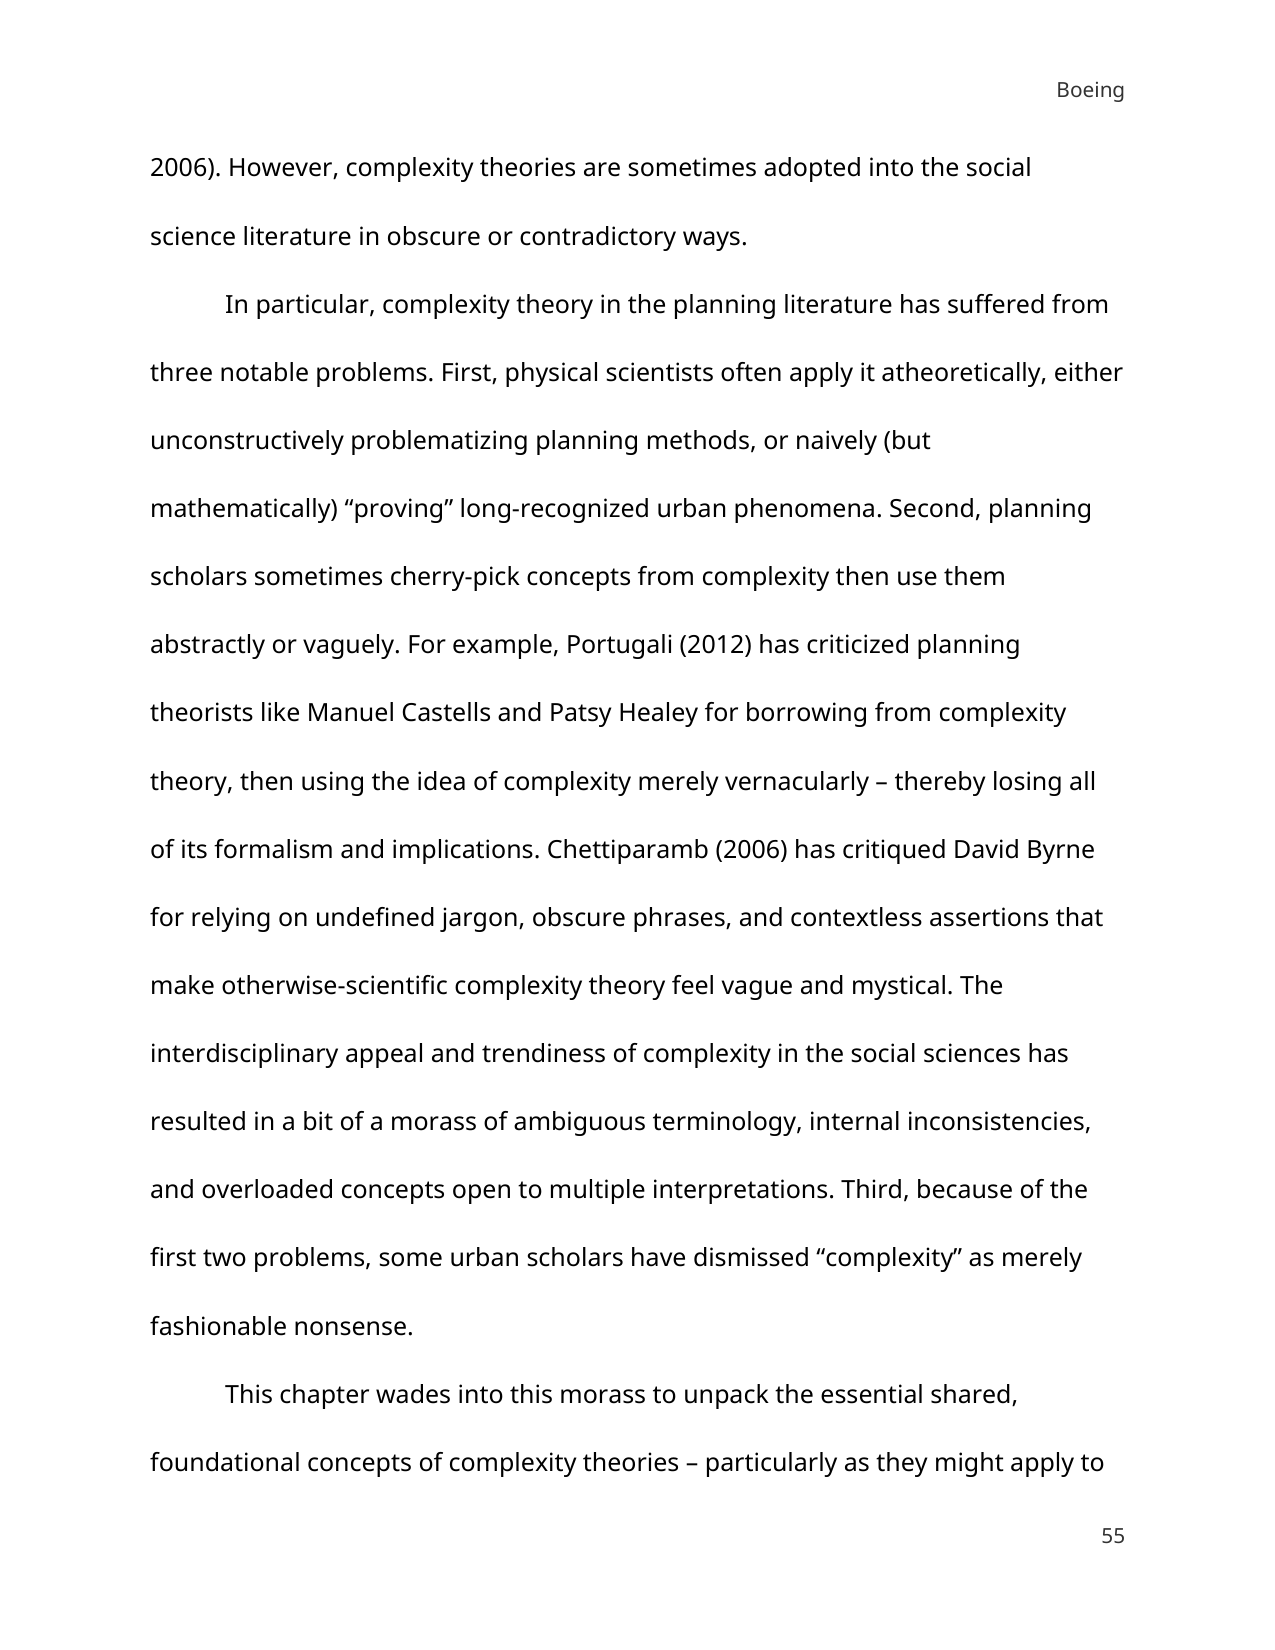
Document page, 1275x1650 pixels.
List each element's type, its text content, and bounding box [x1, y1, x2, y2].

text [150, 1376, 1125, 1478]
text In particular, complexity theory in the planning literature has suffered from three notable problems. First, physical scientists often apply it atheoretically, either unconstructively problematizing planning methods, or naively (but mathematically) “proving” long-recognized urban phenomena. Second, planning scholars sometimes cherry-pick concepts from complexity then use them abstractly or vaguely. For example, Portugali (2012) has criticized planning theorists like Manuel Castells and Patsy Healey for borrowing from complexity theory, then using the idea of complexity merely vernacularly – thereby losing all of its formalism and implications. Chettiparamb (2006) has critiqued David Byrne for relying on undefined jargon, obscure phrases, and contextless assertions that make otherwise-scientific complexity theory feel vague and mystical. The interdisciplinary appeal and trendiness of complexity in the social sciences has resulted in a bit of a morass of ambiguous terminology, internal inconsistencies, and overloaded concepts open to multiple interpretations. Third, because of the first two problems, some urban scholars have dismissed “complexity” as merely fashionable nonsense. [150, 286, 1125, 1342]
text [150, 150, 1125, 252]
